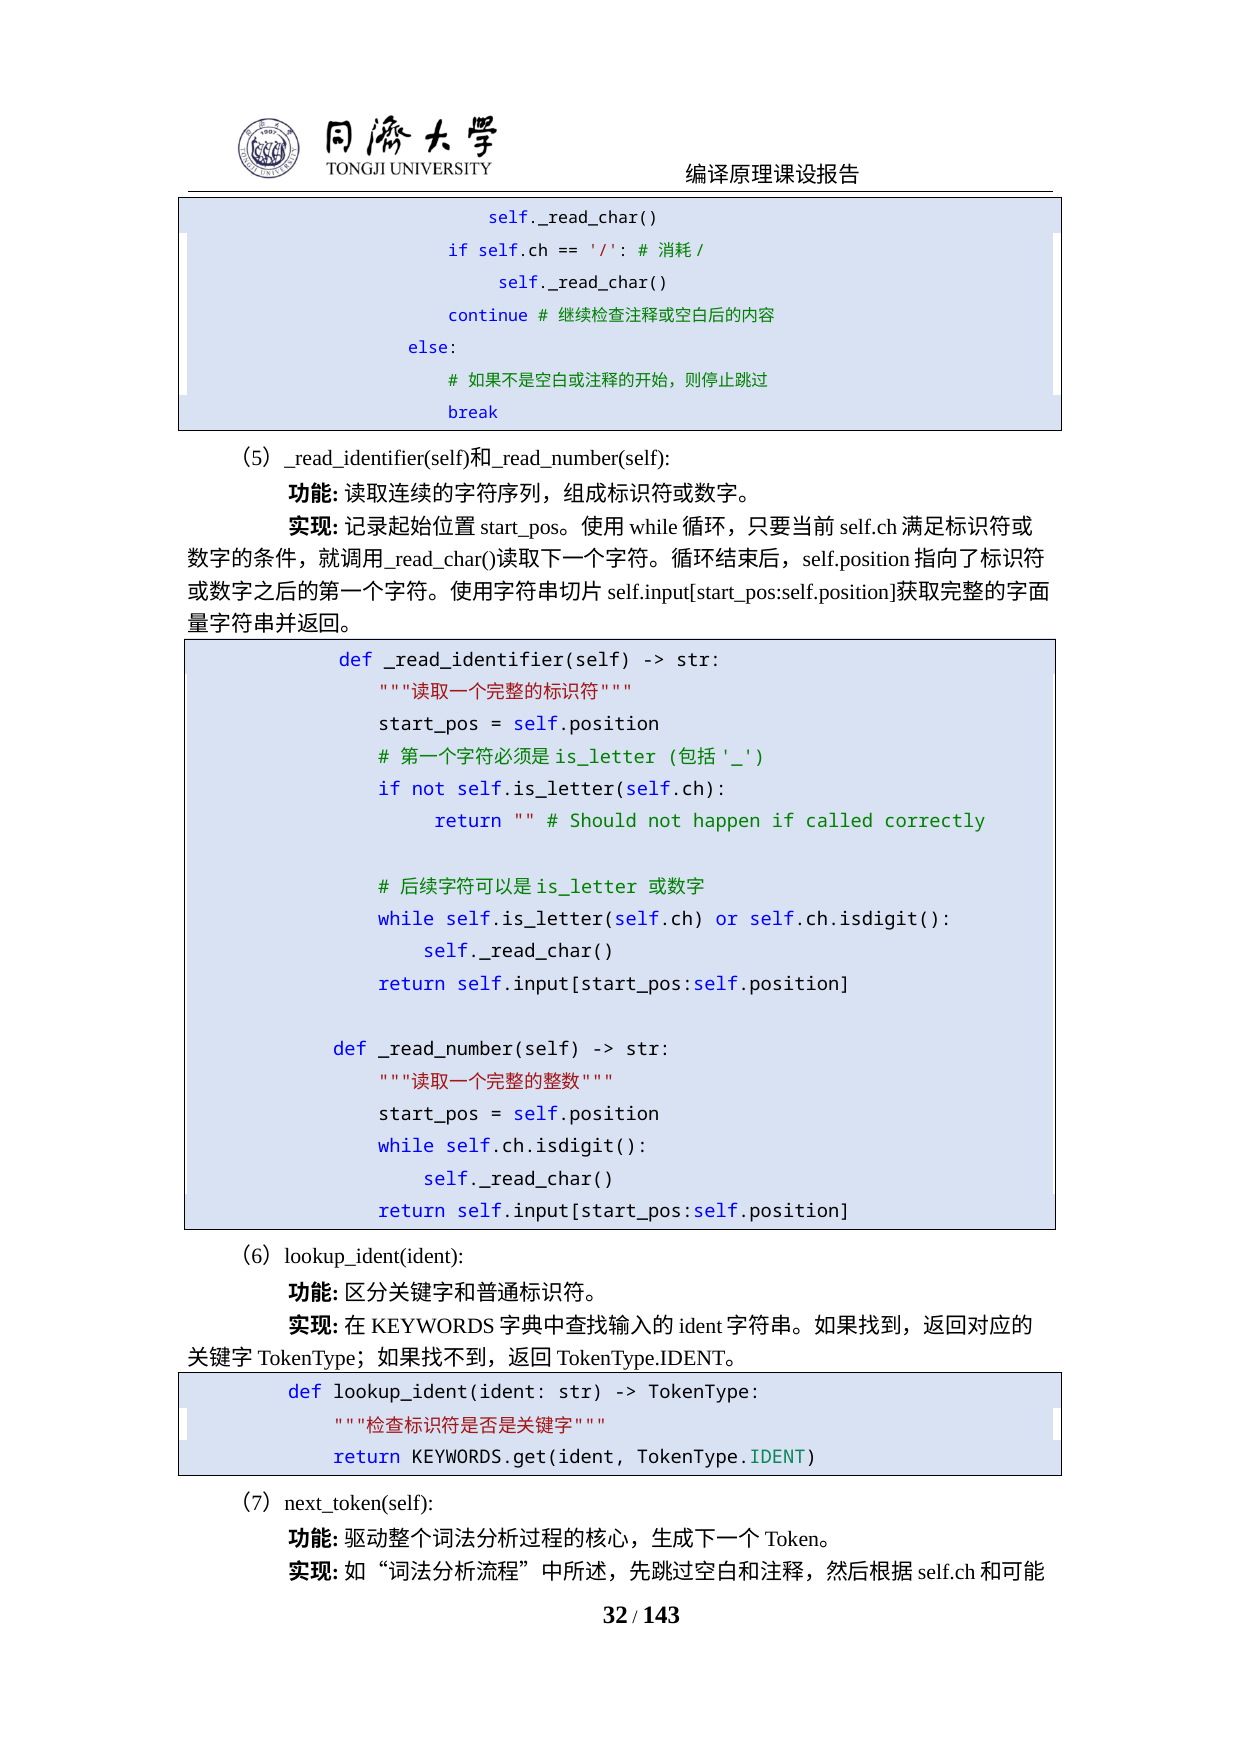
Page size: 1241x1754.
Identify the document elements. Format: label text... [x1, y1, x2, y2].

text 实现: 在KEYWORDS字典中查找输入的ident字符串。如果找到，返回对应的关键字TokenType；如果找不到，返回TokenType.IDENT。 [187, 1307, 1053, 1372]
subtitle next_token(self): [187, 1484, 1053, 1517]
text def _read_number(self) -> str: [187, 1032, 1053, 1064]
text def lookup_ident(ident: str) -> TokenType: [179, 1373, 1061, 1408]
text 实现: 记录起始位置start_pos。使用while循环，只要当前self.ch满足标识符或数字的条件，就调用_read_char()读取下一个字符。循环结束后，self.position指向了标识符或数字之后的第一个字符。使用字符串切片self.input[start_pos:self.position]获取完整的字面量字符串并返回。 [187, 508, 1053, 638]
text self._read_char() [187, 1162, 1053, 1191]
text self._read_char() [187, 934, 1053, 967]
picture [231, 110, 503, 183]
text start_pos = self.position [187, 1097, 1053, 1129]
text def _read_identifier(self) -> str: [185, 640, 1055, 674]
subtitle _read_identifier(self)和_read_number(self): [187, 439, 1053, 472]
text self._read_char() [187, 265, 1053, 298]
text else: [187, 330, 1053, 363]
text return self.input[start_pos:self.position] [185, 1191, 1055, 1229]
subtitle lookup_ident(ident): [187, 1238, 1053, 1271]
text # 如果不是空白或注释的开始，则停止跳过 [187, 363, 1053, 392]
text start_pos = self.position [187, 707, 1053, 739]
text while self.ch.isdigit(): [187, 1129, 1053, 1162]
text 功能: 读取连续的字符序列，组成标识符或数字。 [187, 476, 1053, 508]
text return "" # Should not happen if called correctly [187, 804, 1053, 837]
text return KEYWORDS.get(ident, TokenType.IDENT) [179, 1437, 1061, 1475]
text if not self.is_letter(self.ch): [187, 772, 1053, 804]
text # 第一个字符必须是 is_letter (包括 '_') [187, 739, 1053, 772]
text # 后续字符可以是 is_letter 或数字 [187, 869, 1053, 902]
text 功能: 区分关键字和普通标识符。 [187, 1275, 1053, 1307]
text 实现: 如“词法分析流程”中所述，先跳过空白和注释，然后根据self.ch和可能的_peek_char()结果，匹配不同的Token规则，调用相应的读取函数（如_read_identifier,_read_number）或直接创建Token对象，最后推进字符指针_read_char()。 [187, 1553, 1053, 1586]
text """读取一个完整的整数""" [187, 1064, 1053, 1097]
text while self.is_letter(self.ch) or self.ch.isdigit(): [187, 902, 1053, 934]
text if self.ch == '/': # 消耗 / [187, 233, 1053, 265]
text 功能: 驱动整个词法分析过程的核心，生成下一个Token。 [187, 1521, 1053, 1553]
text break [179, 392, 1061, 430]
text self._read_char() [179, 198, 1061, 233]
text return self.input[start_pos:self.position] [187, 967, 1053, 999]
text continue # 继续检查注释或空白后的内容 [187, 298, 1053, 330]
text """读取一个完整的标识符""" [187, 674, 1053, 707]
text """检查标识符是否是关键字""" [187, 1408, 1053, 1437]
